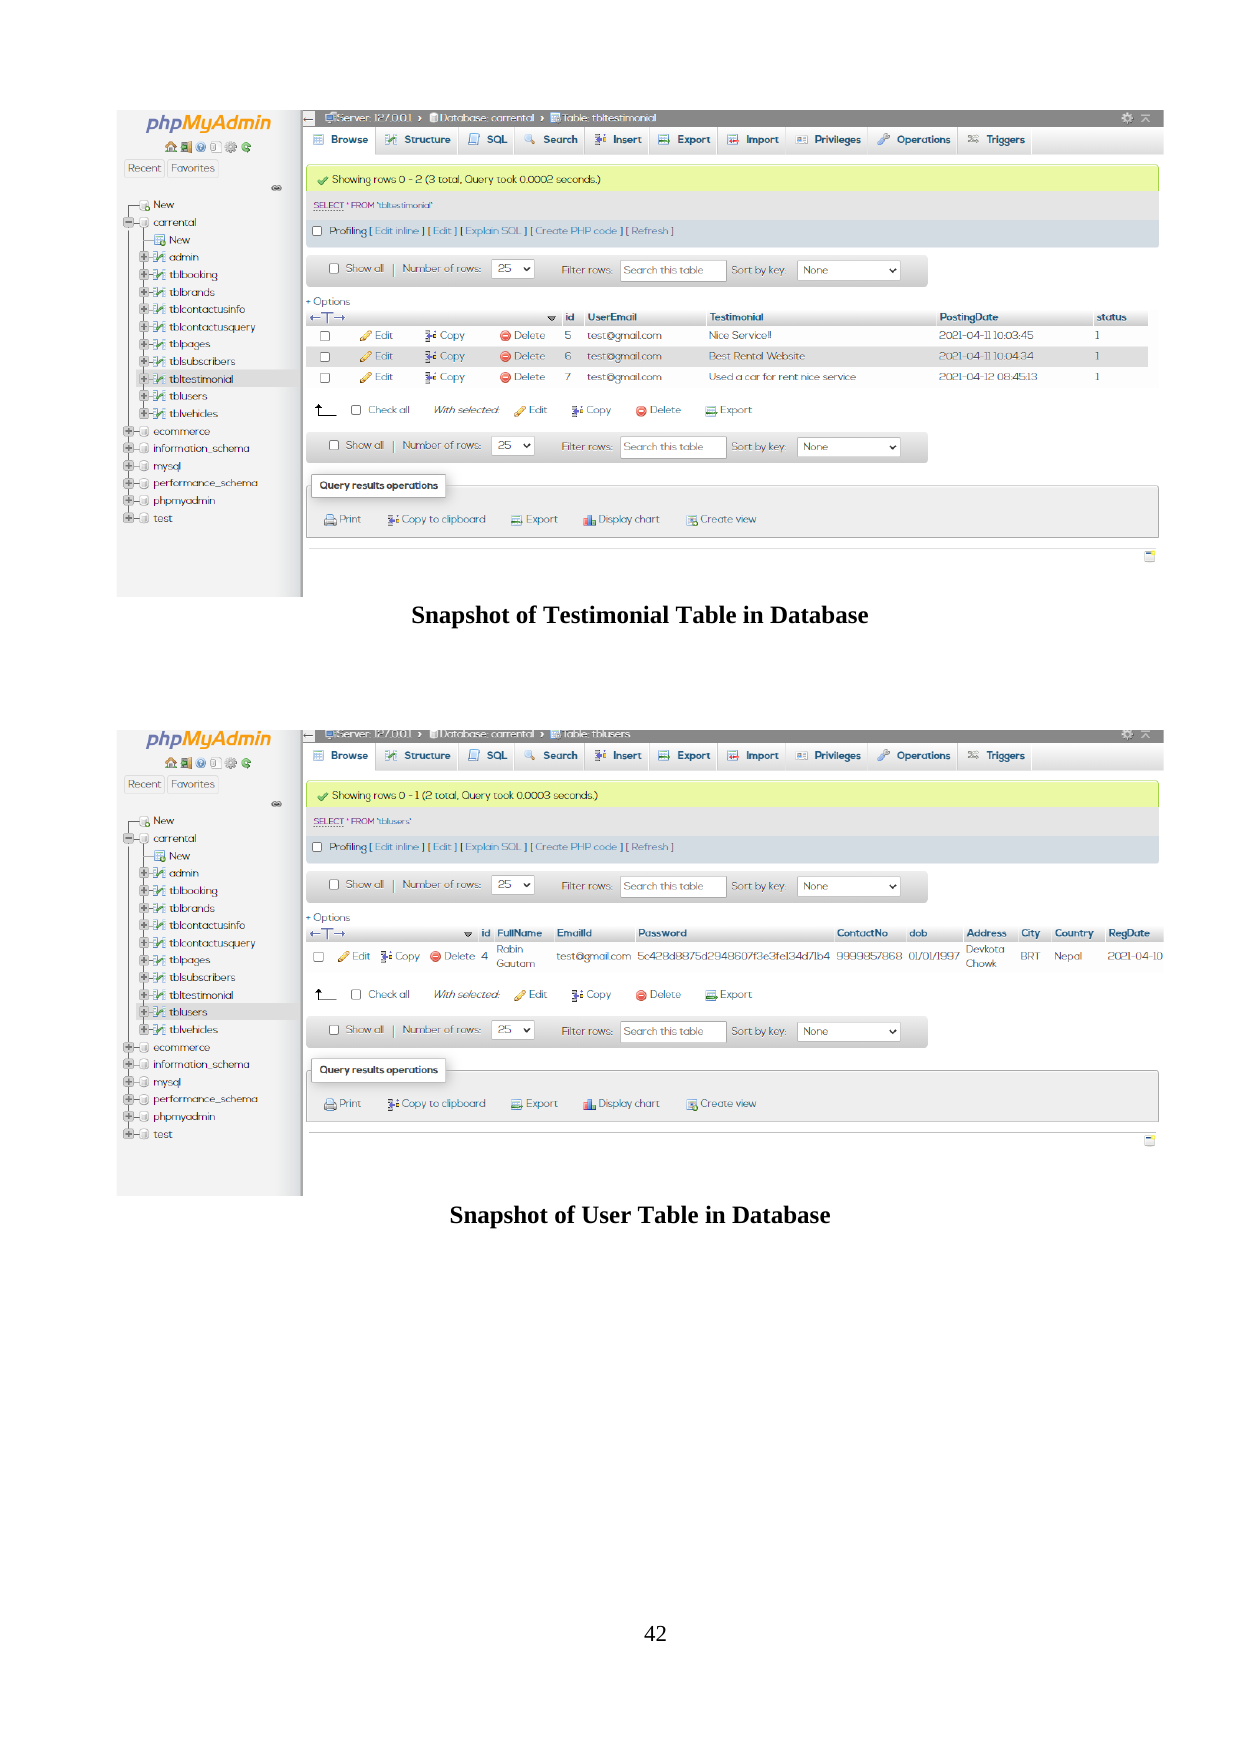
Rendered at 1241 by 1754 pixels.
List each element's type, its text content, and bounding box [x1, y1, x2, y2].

picture [116, 730, 1164, 1196]
picture [116, 110, 1164, 597]
text Snapshot of User Table in Database [117, 1200, 1163, 1228]
text Snapshot of Testimonial Table in Database [117, 601, 1163, 629]
